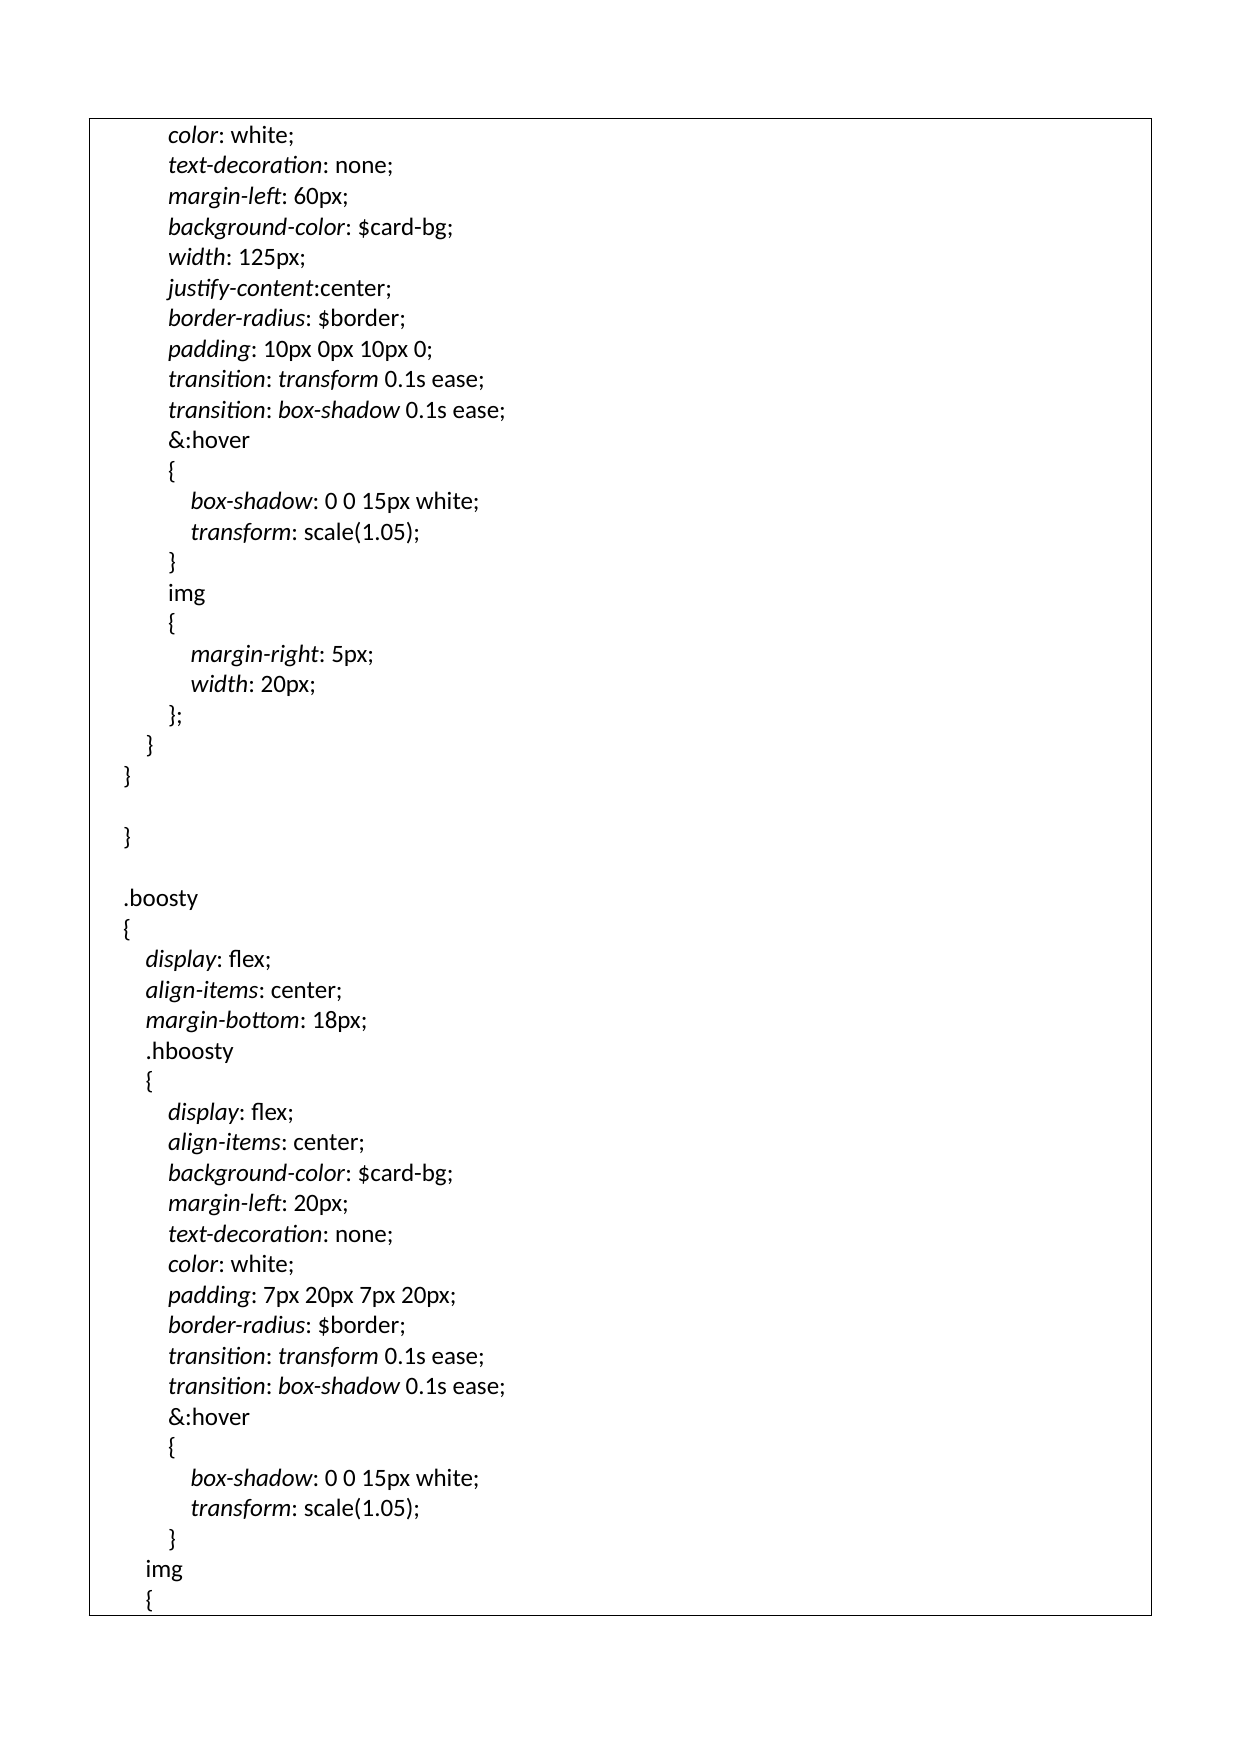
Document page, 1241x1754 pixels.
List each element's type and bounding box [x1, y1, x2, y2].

table_header [90, 119, 1151, 1615]
